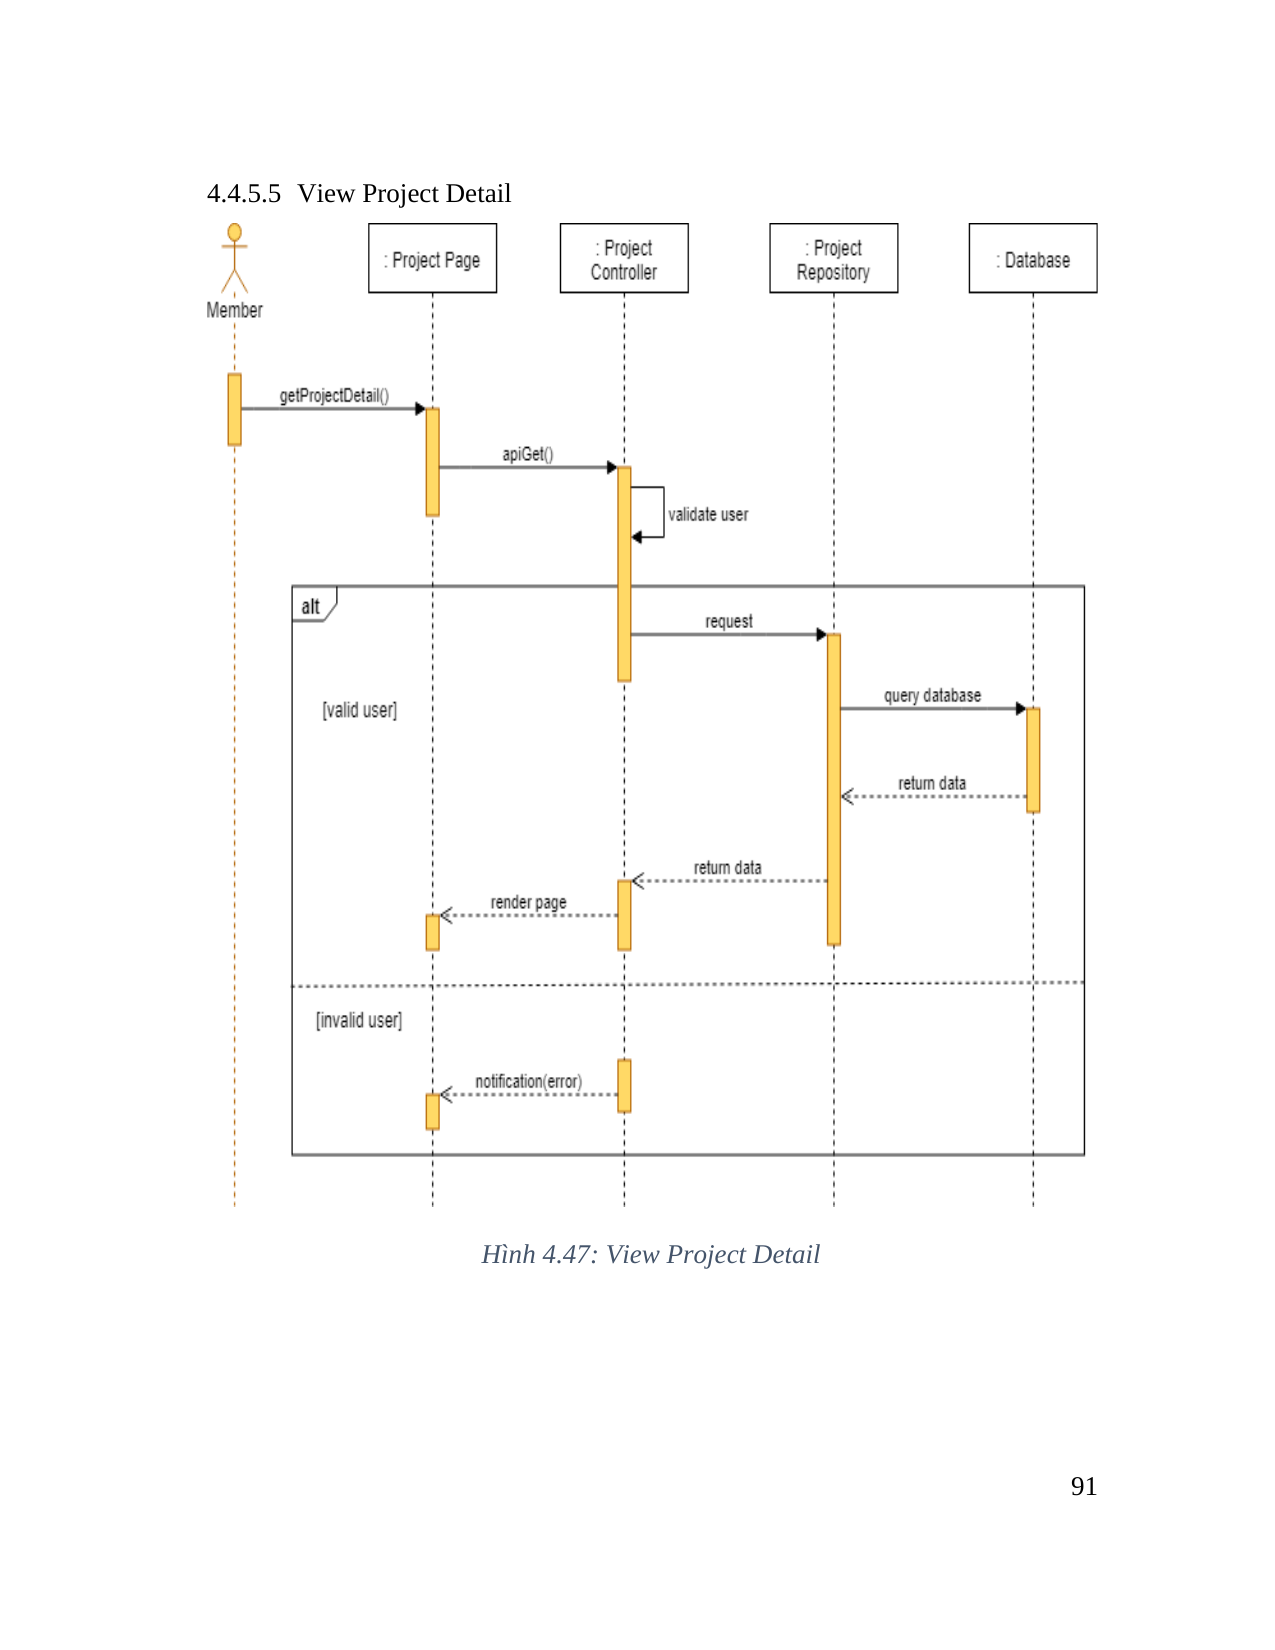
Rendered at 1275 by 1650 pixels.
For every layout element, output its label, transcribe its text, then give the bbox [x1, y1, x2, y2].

picture [206, 223, 1098, 1207]
subtitle View Project Detail [207, 177, 1098, 208]
